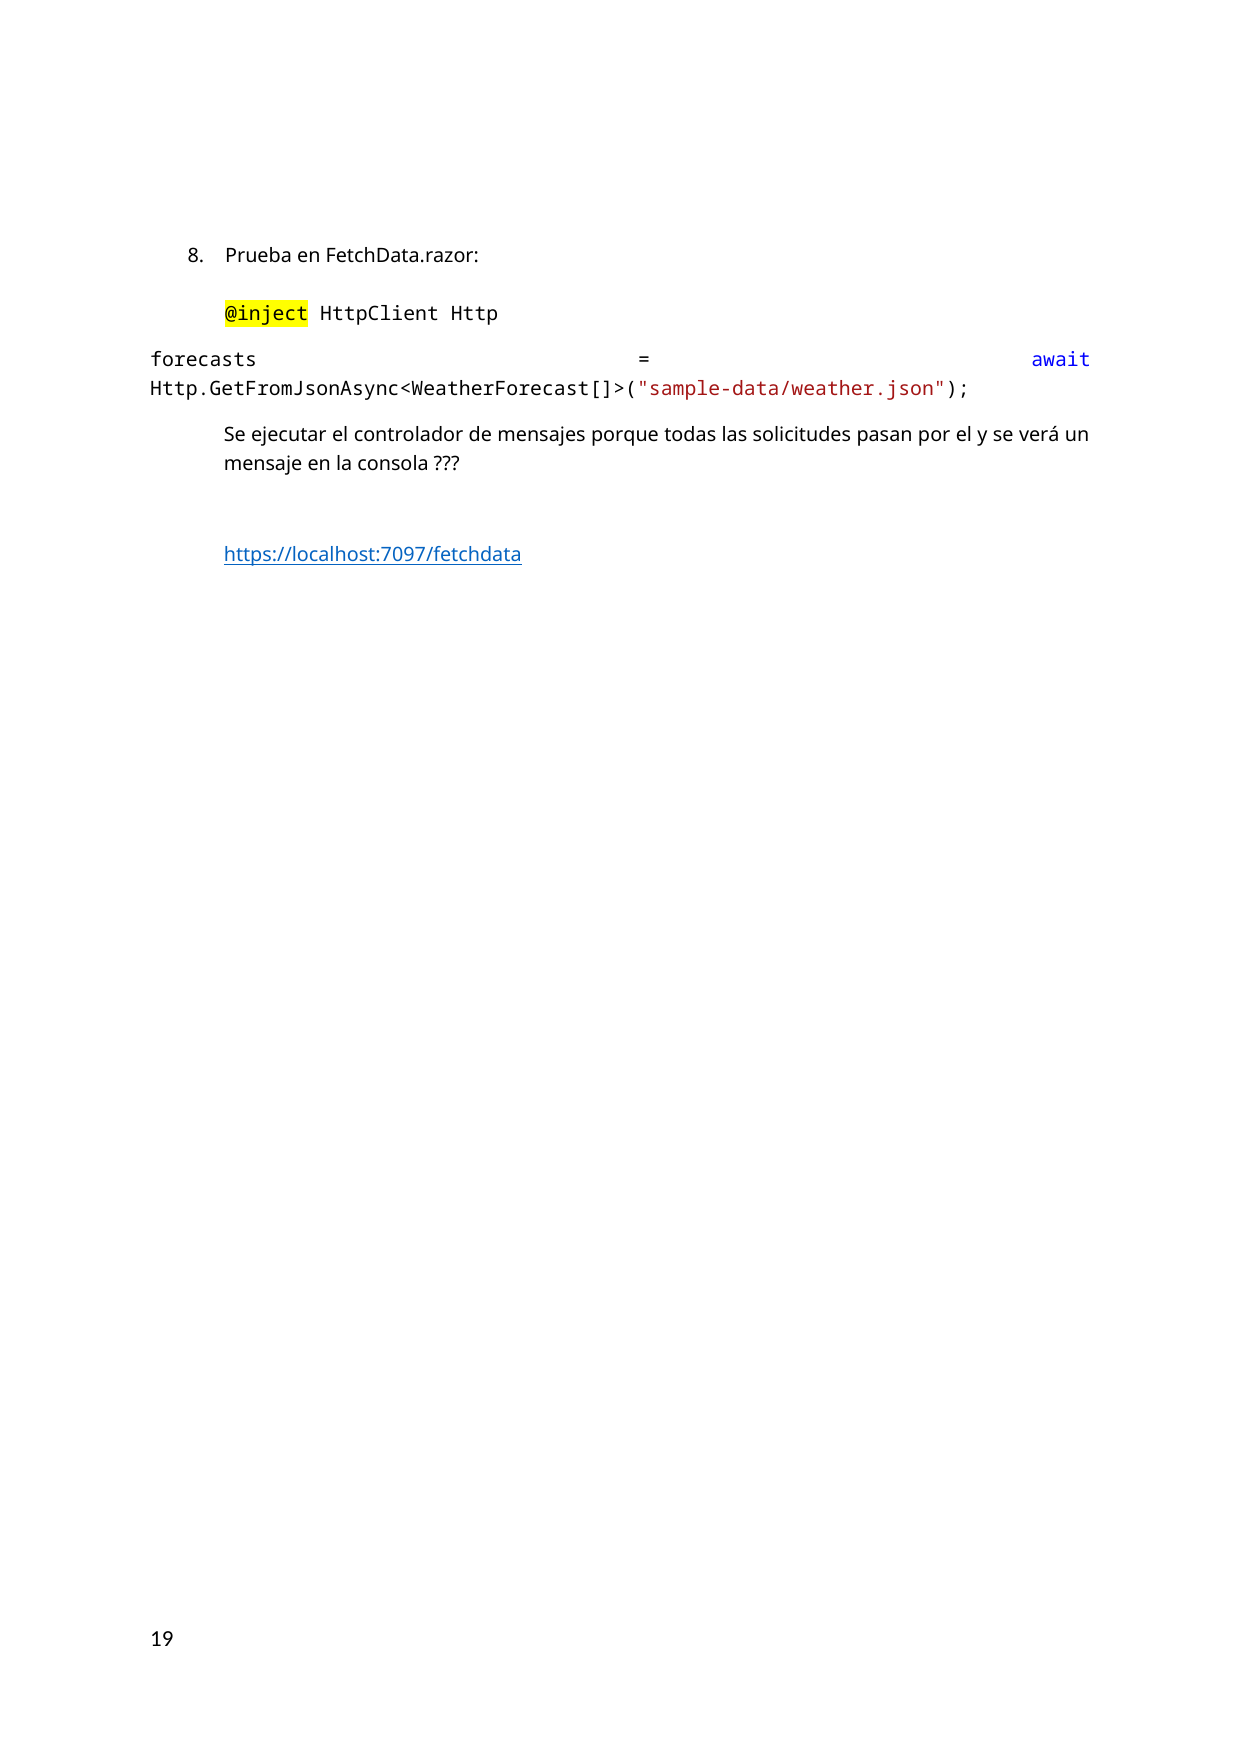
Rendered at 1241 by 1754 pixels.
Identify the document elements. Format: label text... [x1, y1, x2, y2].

text Se ejecutar el controlador de mensajes porque todas las solicitudes pasan por el y se verá un mensaje en la consola ??? [223, 420, 1090, 476]
text https://localhost:7097/fetchdata [223, 541, 1090, 568]
text forecasts = await Http.GetFromJsonAsync<WeatherForecast[]>("sample-data/weather.json"); [150, 345, 1090, 401]
list @inject HttpClient Http [225, 299, 1090, 327]
list Prueba en FetchData.razor: [187, 241, 1090, 268]
